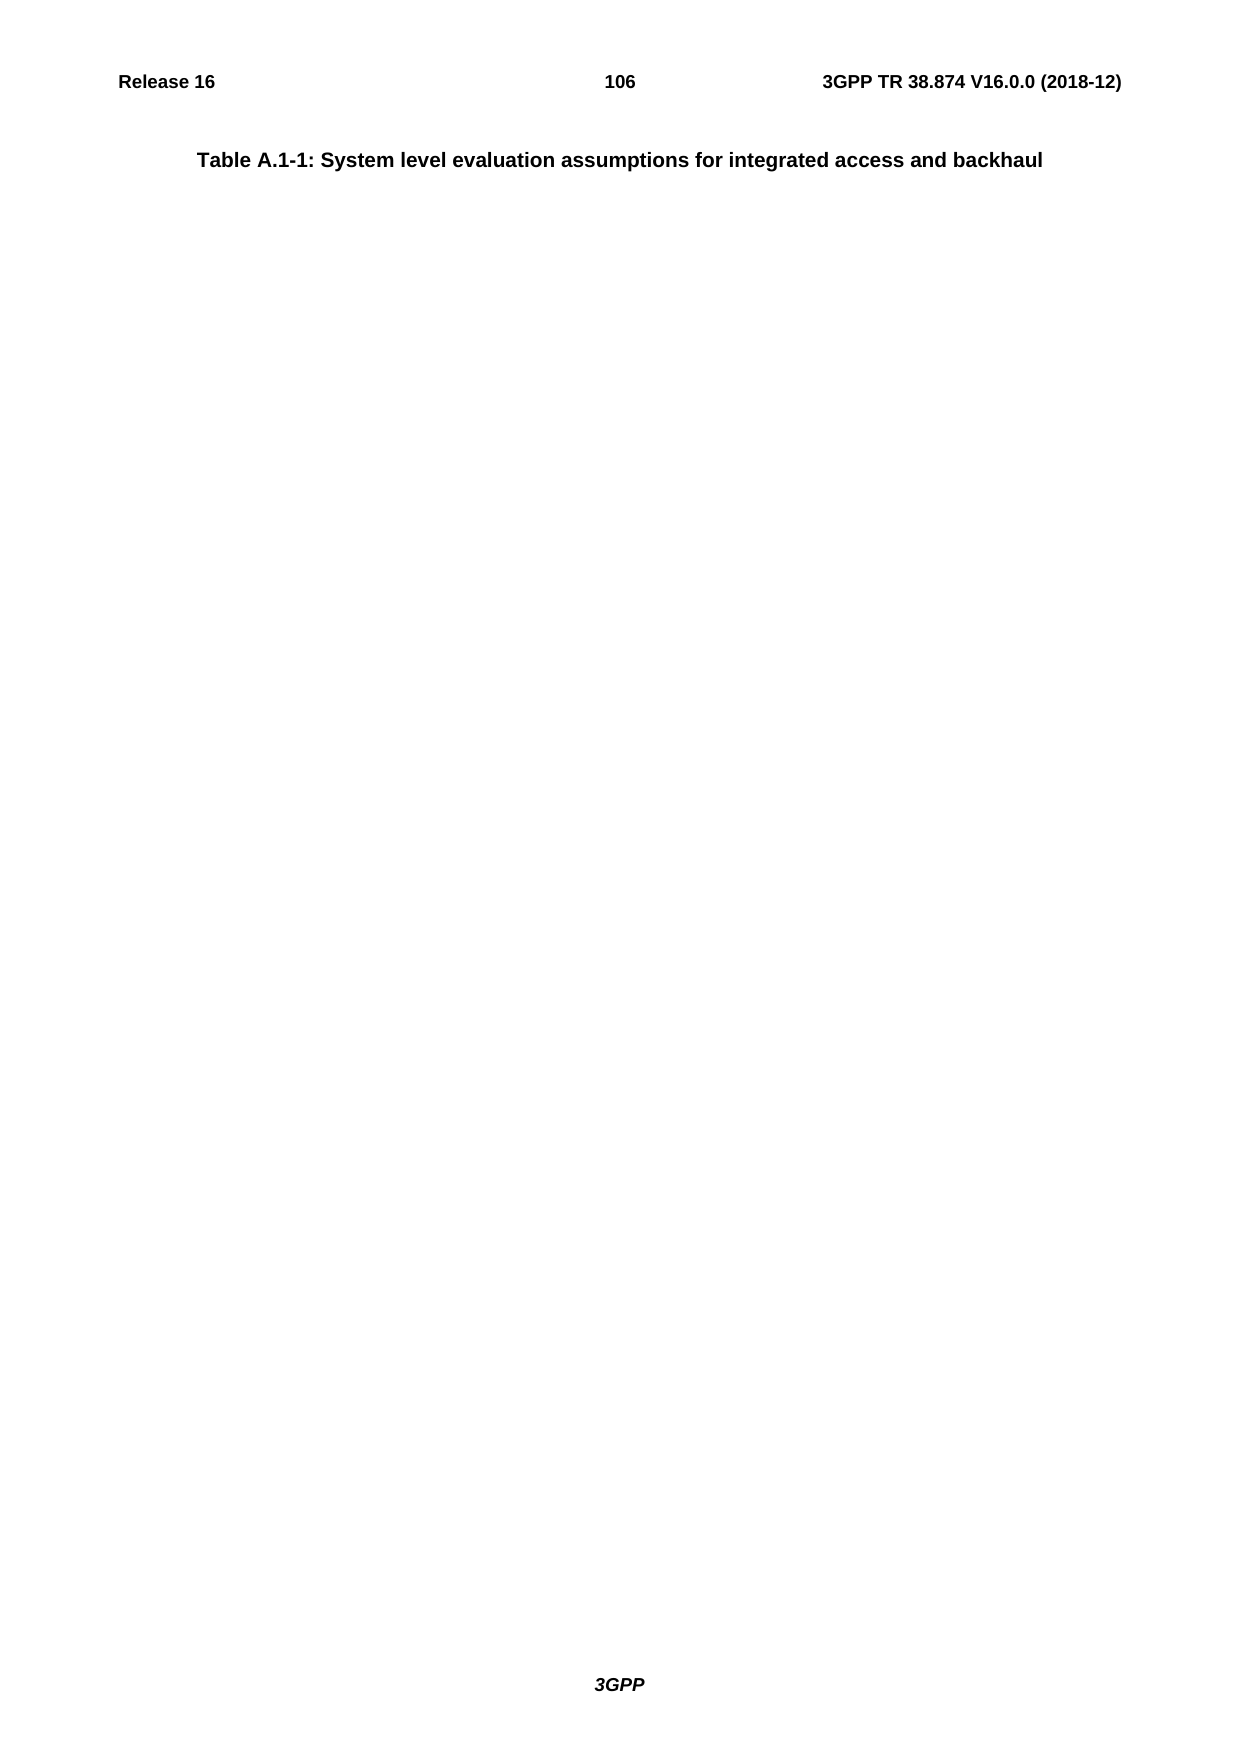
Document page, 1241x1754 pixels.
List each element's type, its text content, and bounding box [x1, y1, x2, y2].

text Table A.1-1: System level evaluation assumptions for integrated access and backhaul [118, 148, 1122, 172]
